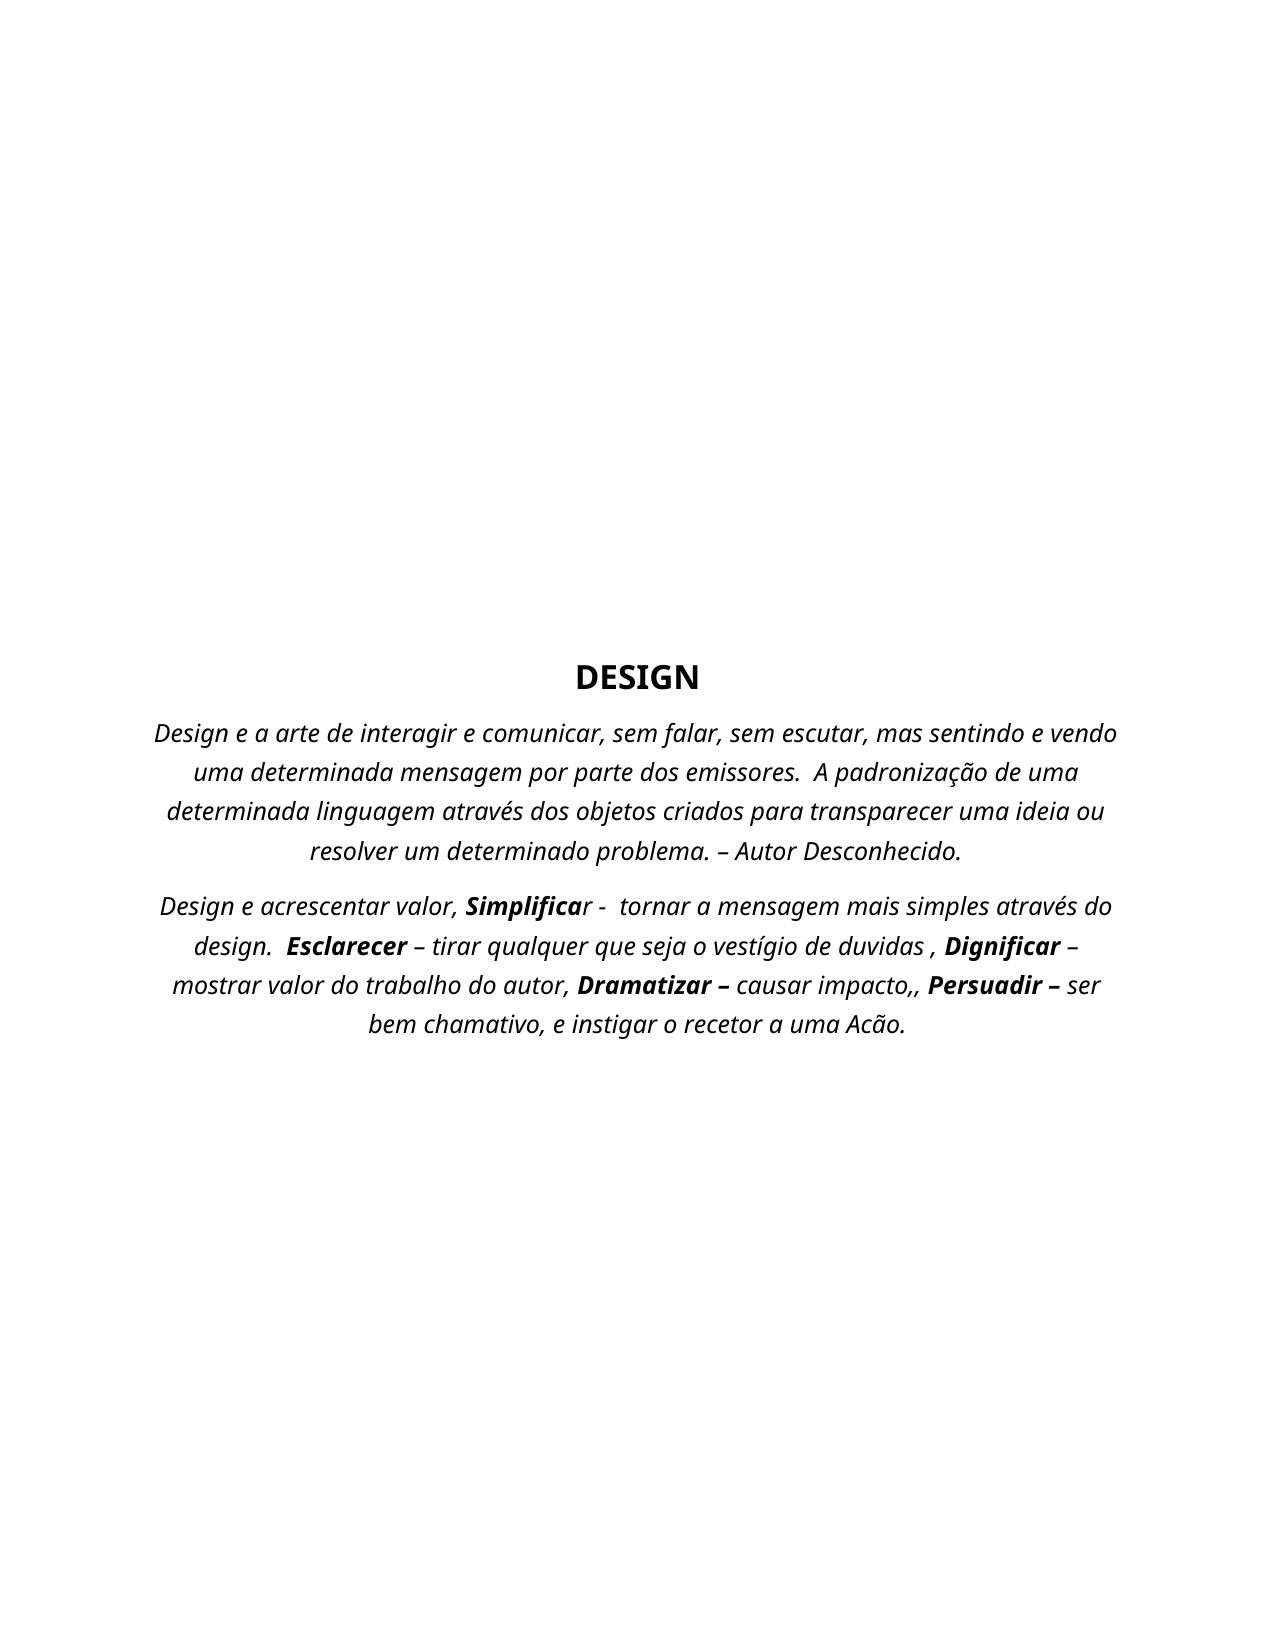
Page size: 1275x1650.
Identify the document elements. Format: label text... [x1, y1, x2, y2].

subtitle DESIGN [150, 654, 1125, 699]
text Design e acrescentar valor, Simplificar - tornar a mensagem mais simples através do design. Esclarecer – tirar qualquer que seja o vestígio de duvidas , Dignificar – mostrar valor do trabalho do autor, Dramatizar – causar impacto,, Persuadir – ser bem chamativo, e instigar o recetor a uma Acão. [150, 889, 1125, 1041]
text Design e a arte de interagir e comunicar, sem falar, sem escutar, mas sentindo e vendo uma determinada mensagem por parte dos emissores. A padronização de uma determinada linguagem através dos objetos criados para transparecer uma ideia ou resolver um determinado problema. – Autor Desconhecido. [150, 716, 1125, 867]
